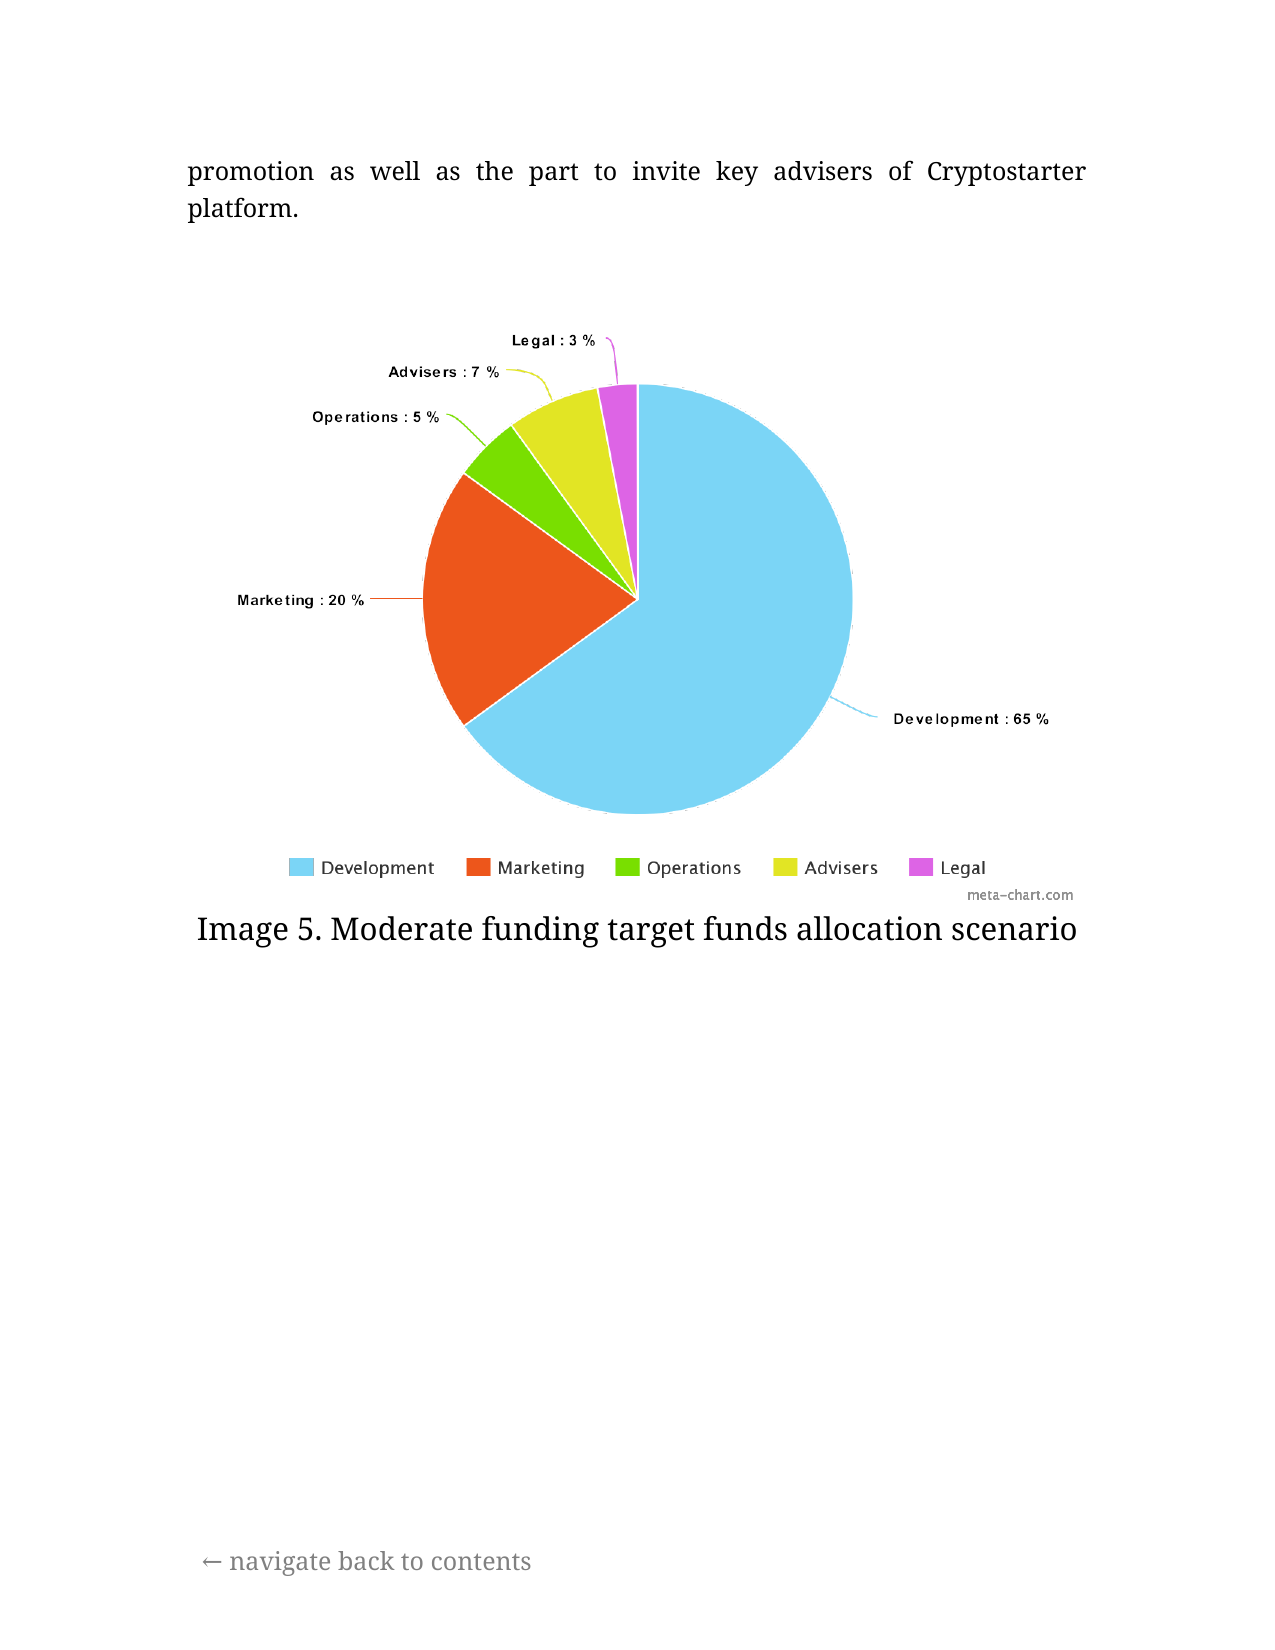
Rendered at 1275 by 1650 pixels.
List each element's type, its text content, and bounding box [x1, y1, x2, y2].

picture [187, 306, 1088, 907]
text Image 5. Moderate funding target funds allocation scenario [187, 907, 1087, 949]
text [187, 150, 1087, 225]
